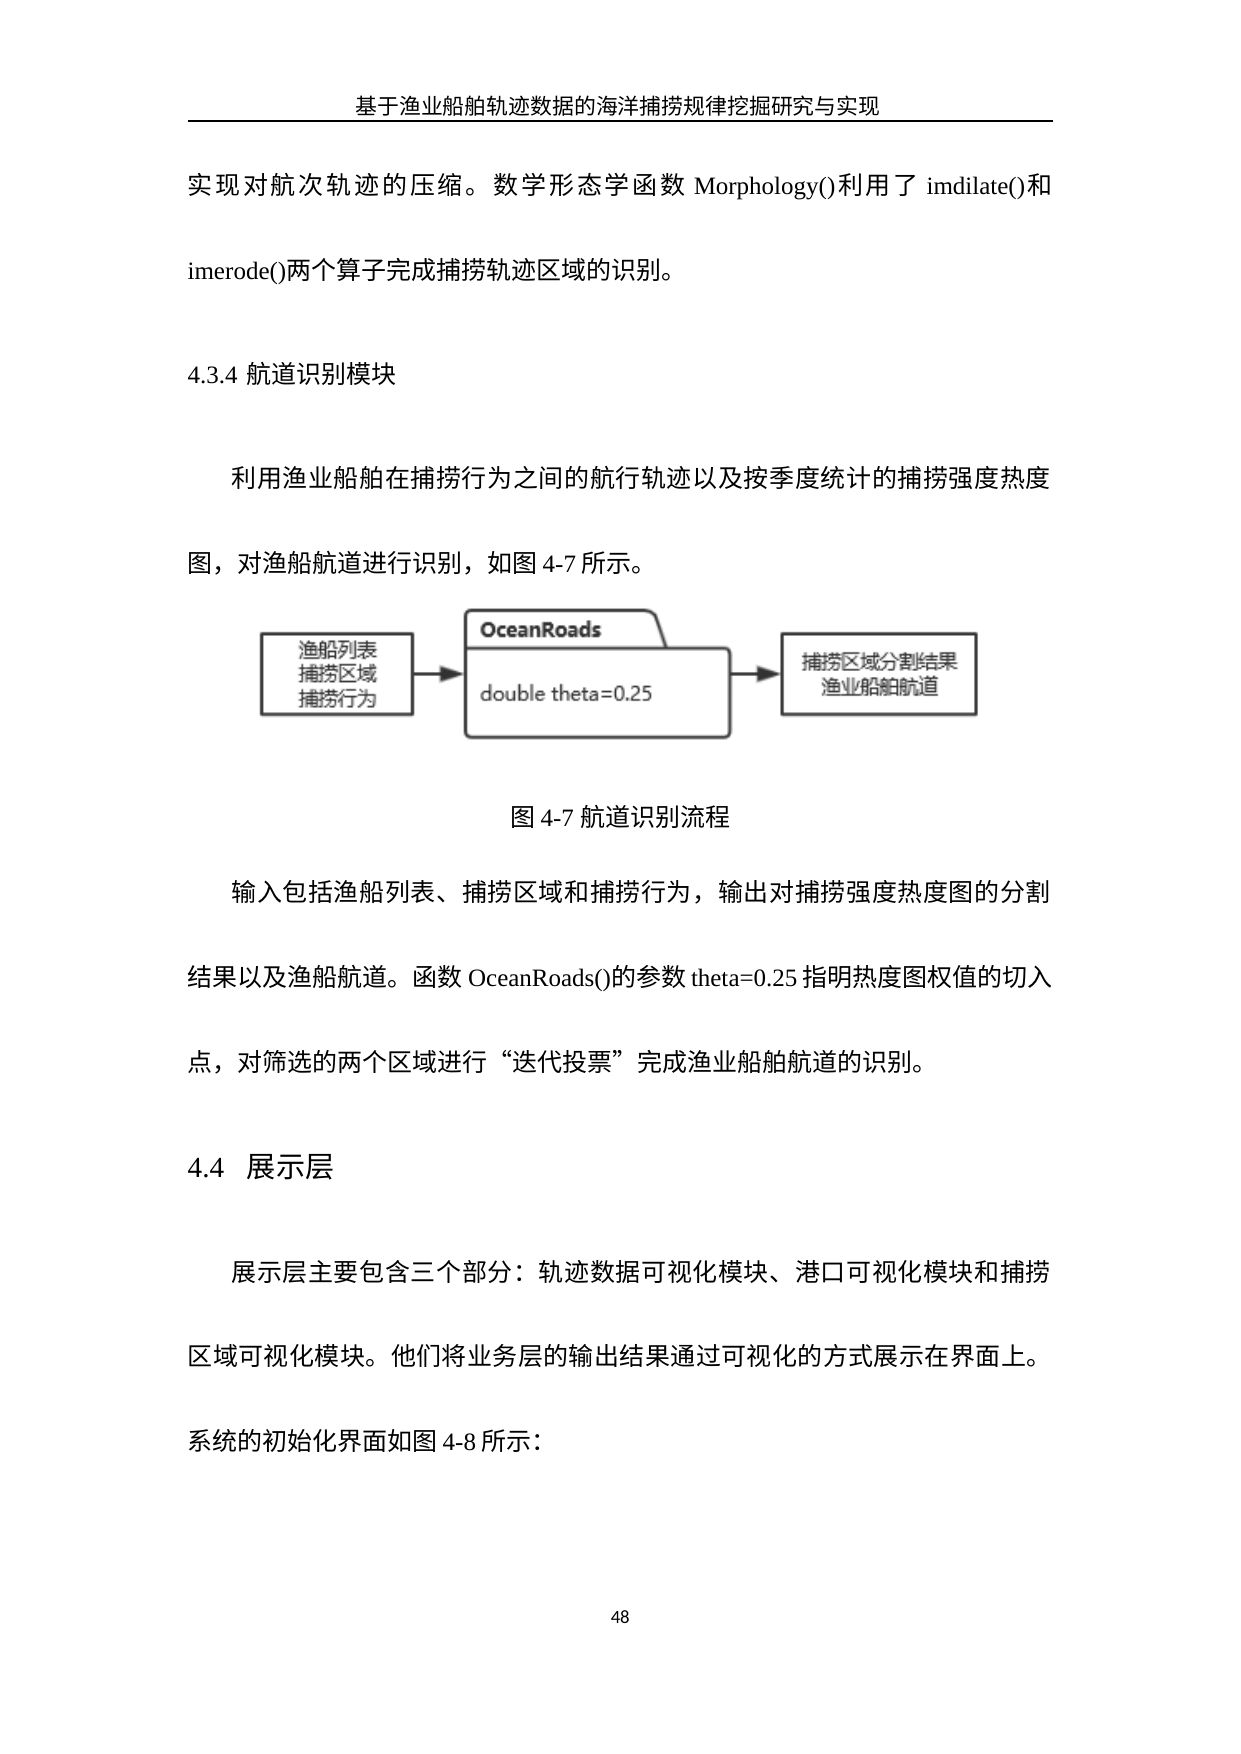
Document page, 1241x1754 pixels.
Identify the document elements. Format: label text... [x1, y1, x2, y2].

text 展示层主要包含三个部分：轨迹数据可视化模块、港口可视化模块和捕捞区域可视化模块。他们将业务层的输出结果通过可视化的方式展示在界面上。系统的初始化界面如图4-8所示： [187, 1236, 1053, 1474]
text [187, 150, 1053, 303]
picture [257, 605, 983, 743]
table_cell 图4-7 航道识别流程 [176, 782, 1064, 857]
text 输入包括渔船列表、捕捞区域和捕捞行为，输出对捕捞强度热度图的分割结果以及渔船航道。函数OceanRoads()的参数theta=0.25指明热度图权值的切入点，对筛选的两个区域进行“迭代投票”完成渔业船舶航道的识别。 [187, 857, 1053, 1094]
subtitle 展示层 [187, 1131, 1053, 1198]
text 利用渔业船舶在捕捞行为之间的航行轨迹以及按季度统计的捕捞强度热度图，对渔船航道进行识别，如图4-7所示。 [187, 443, 1053, 596]
table_header [176, 605, 1064, 782]
subtitle 航道识别模块 [187, 339, 1053, 407]
